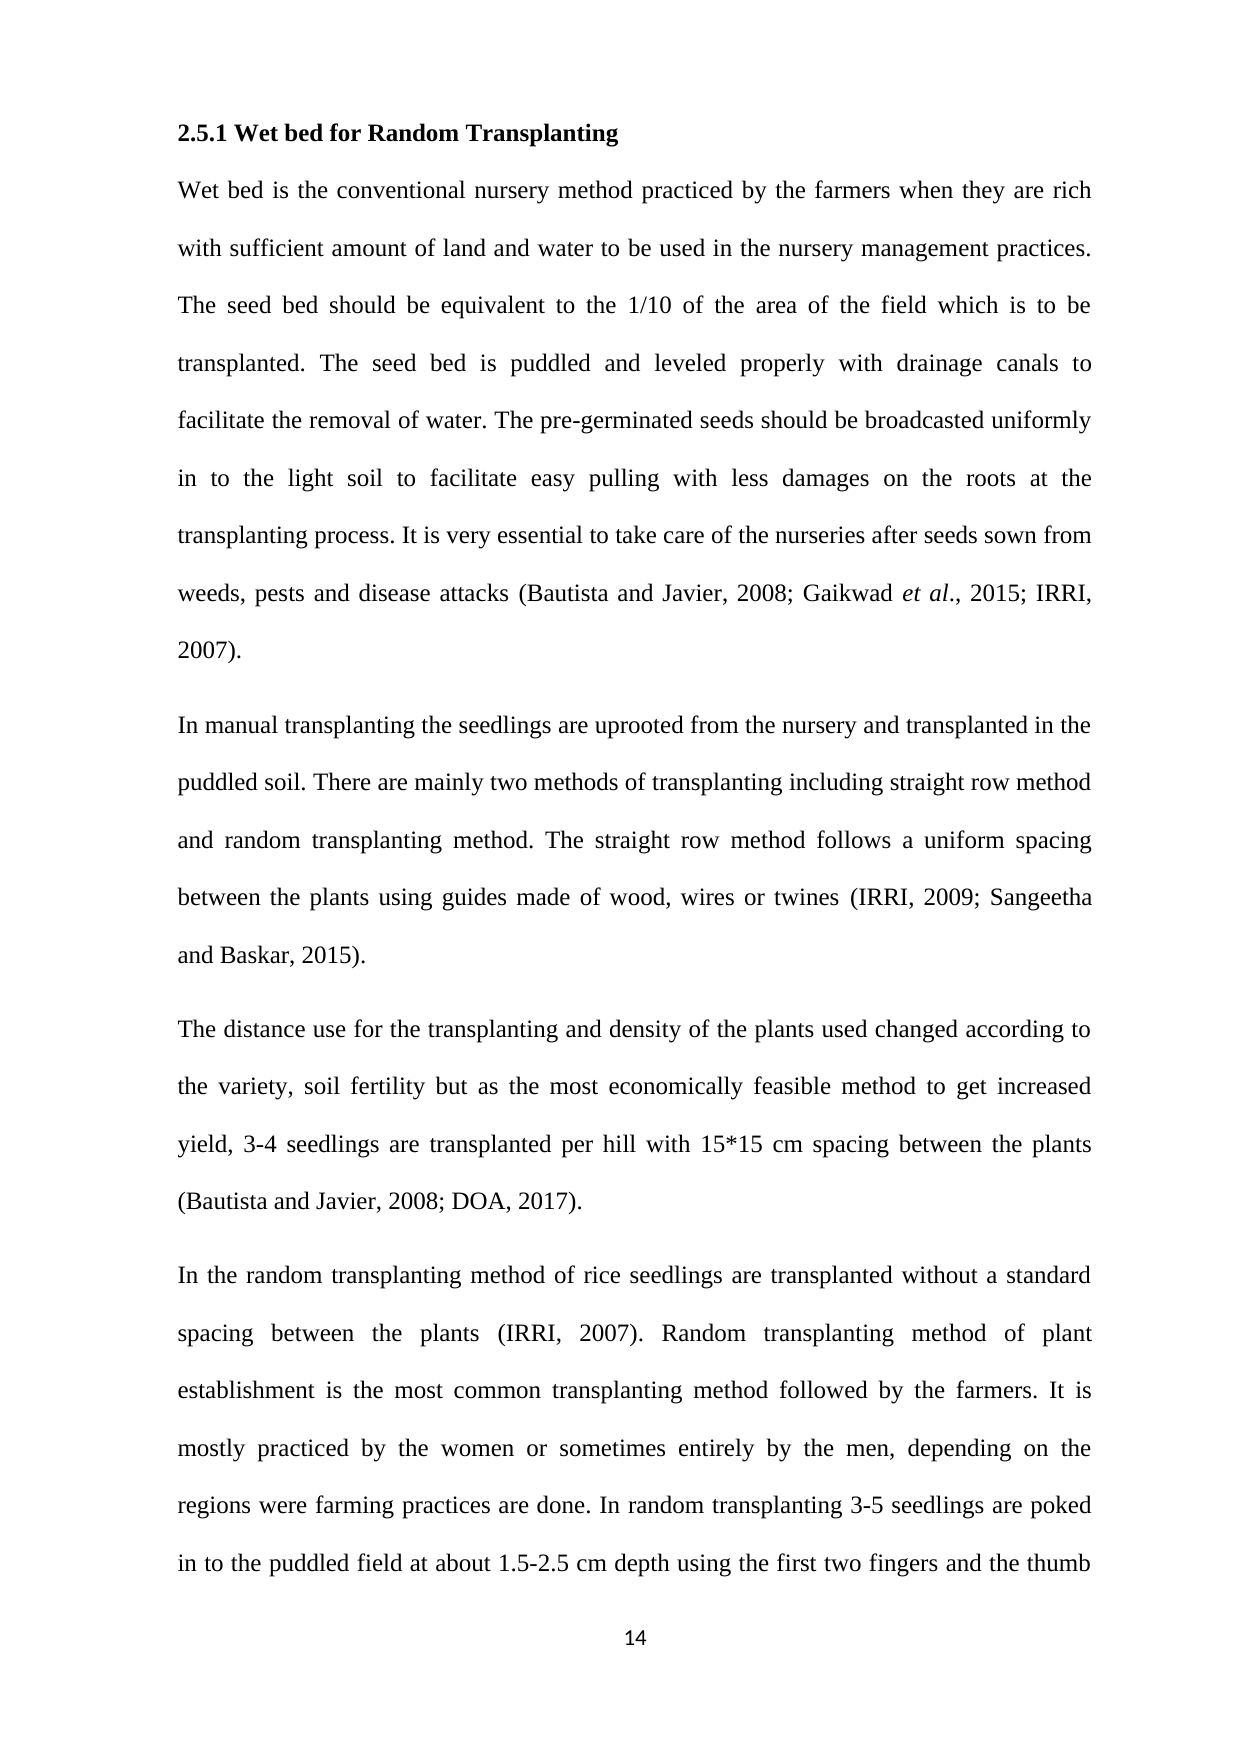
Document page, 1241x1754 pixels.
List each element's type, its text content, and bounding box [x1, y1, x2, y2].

text In manual transplanting the seedlings are uprooted from the nursery and transplanted in the puddled soil. There are mainly two methods of transplanting including straight row method and random transplanting method. The straight row method follows a uniform spacing between the plants using guides made of wood, wires or twines (IRRI, 2009; Sangeetha and Baskar, 2015). [177, 710, 1092, 968]
text Wet bed is the conventional nursery method practiced by the farmers when they are rich with sufficient amount of land and water to be used in the nursery management practices. The seed bed should be equivalent to the 1/10 of the area of the field which is to be transplanted. The seed bed is puddled and leveled properly with drainage canals to facilitate the removal of water. The pre-germinated seeds should be broadcasted uniformly in to the light soil to facilitate easy pulling with less damages on the roots at the transplanting process. It is very essential to take care of the nurseries after seeds sown from weeds, pests and disease attacks (Bautista and Javier, 2008; Gaikwad et al., 2015; IRRI, 2007). [177, 176, 1092, 664]
subtitle 2.5.1 Wet bed for Random Transplanting [177, 118, 1092, 147]
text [177, 1261, 1092, 1577]
text The distance use for the transplanting and density of the plants used changed according to the variety, soil fertility but as the most economically feasible method to get increased yield, 3-4 seedlings are transplanted per hill with 15*15 cm spacing between the plants (Bautista and Javier, 2008; DOA, 2017). [177, 1014, 1092, 1215]
